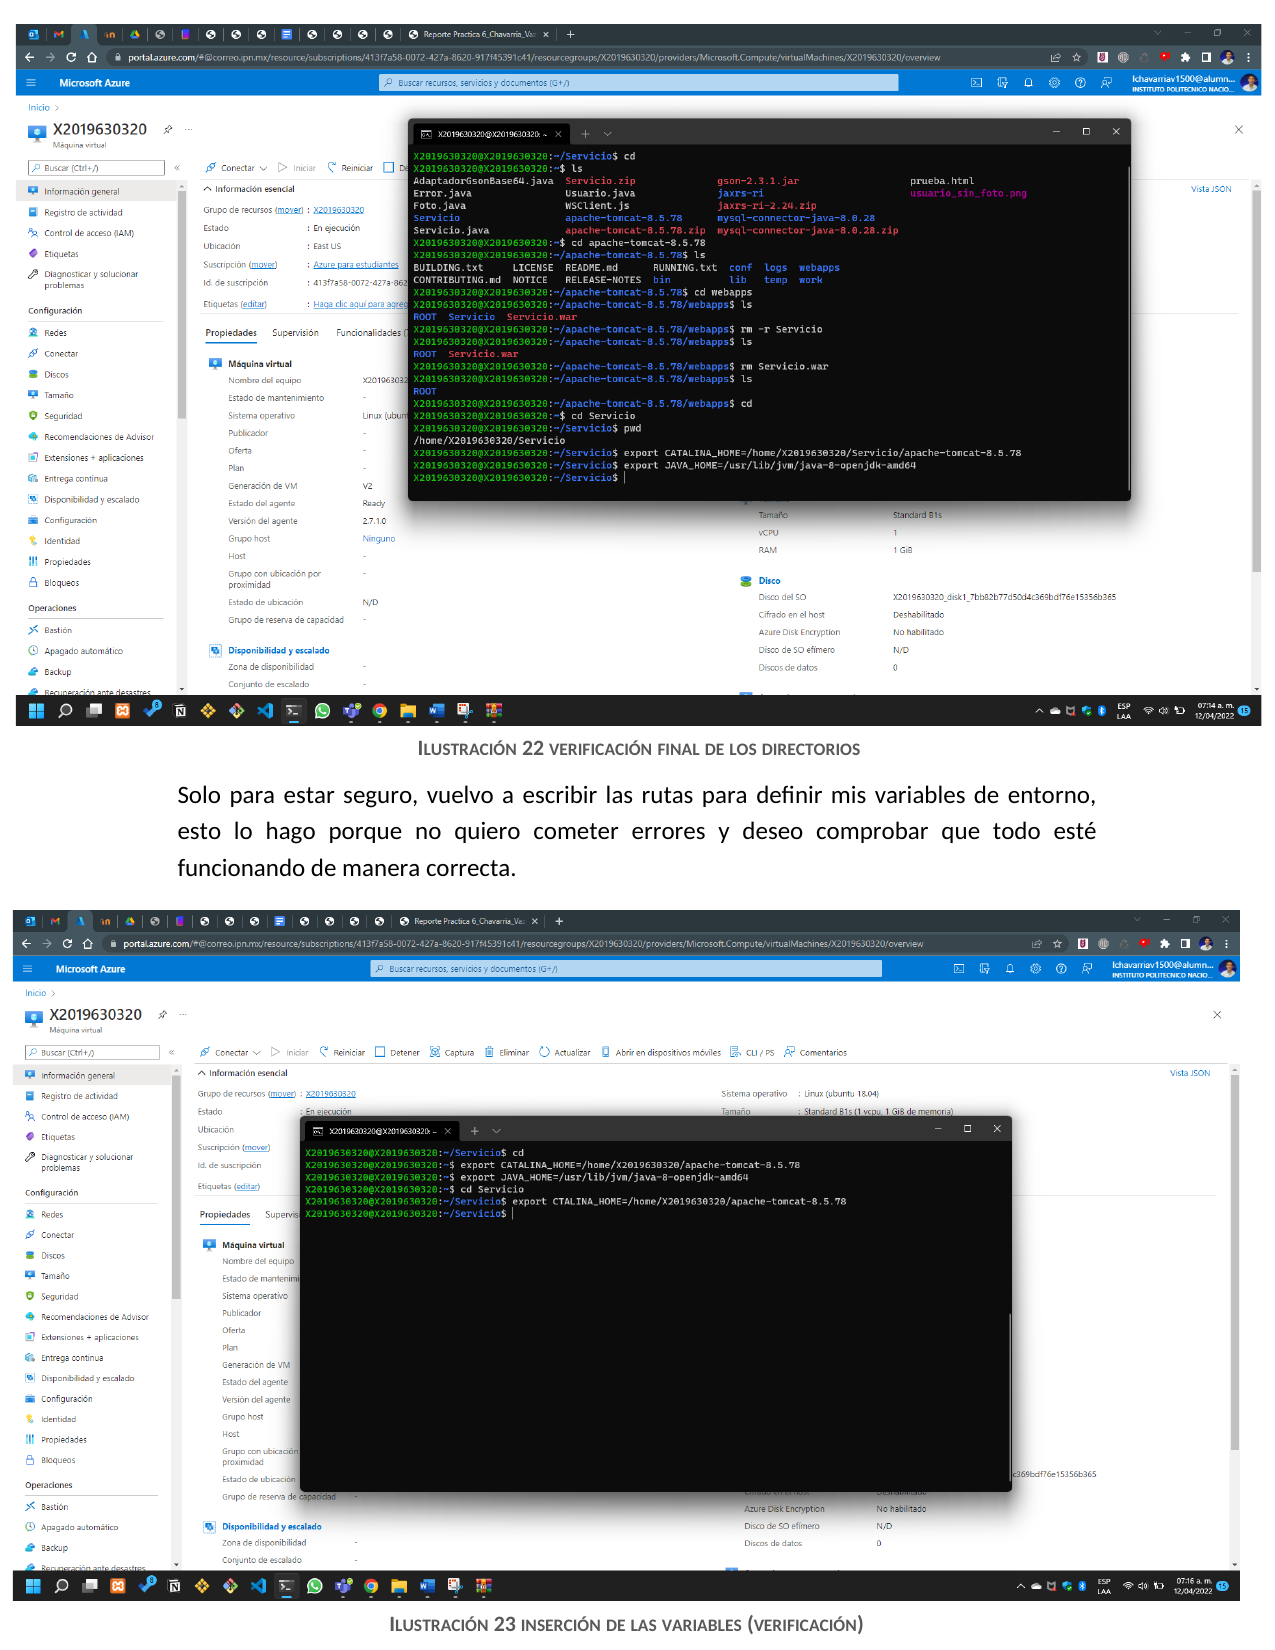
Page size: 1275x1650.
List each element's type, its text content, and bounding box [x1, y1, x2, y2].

text Solo para estar seguro, vuelvo a escribir las rutas para definir mis variables de entorno, esto lo hago porque no quiero cometer errores y deseo comprobar que todo esté funcionando de manera correcta. [177, 779, 1098, 883]
picture [12, 910, 1240, 1601]
picture [15, 24, 1262, 726]
